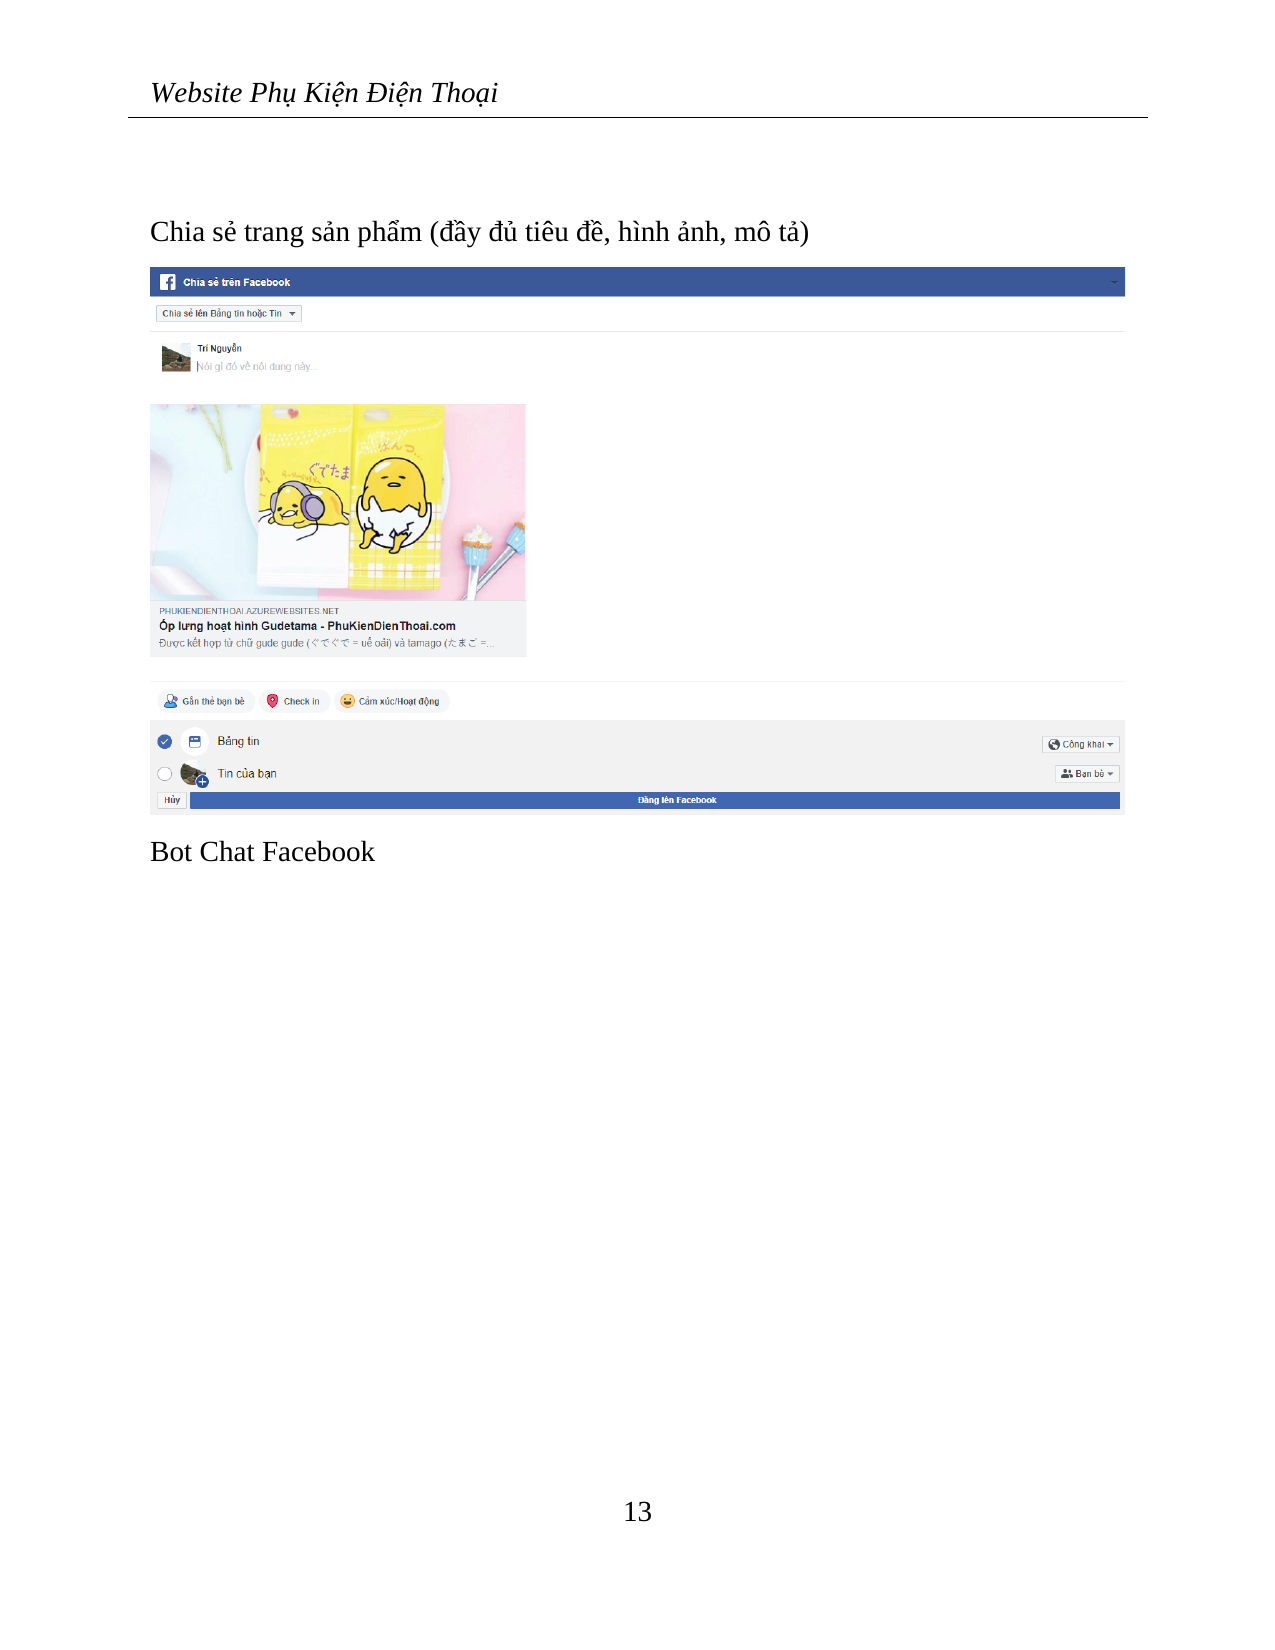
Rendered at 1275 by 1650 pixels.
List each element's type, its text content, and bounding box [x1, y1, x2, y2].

text Chia sẻ trang sản phẩm (đầy đủ tiêu đề, hình ảnh, mô tả) [150, 214, 1125, 248]
picture [150, 267, 1125, 815]
text Bot Chat Facebook [150, 834, 1125, 868]
